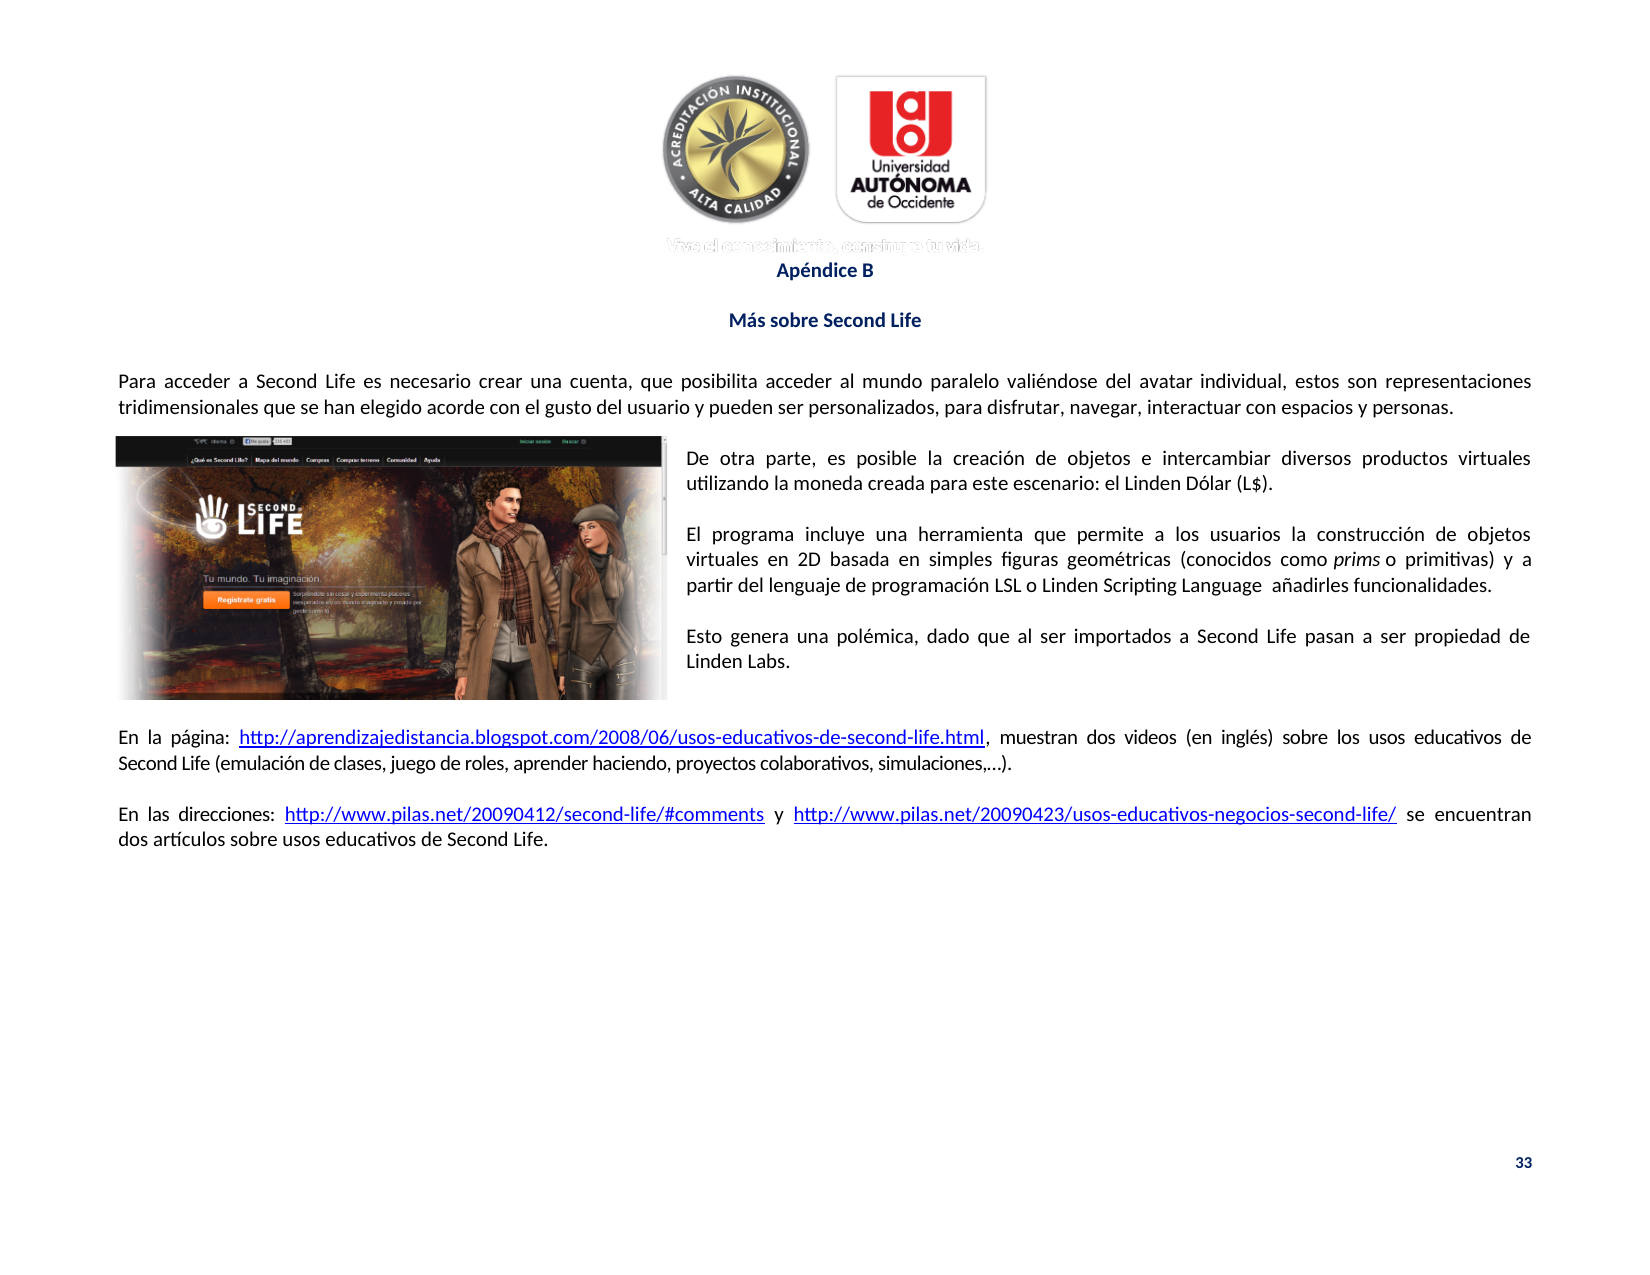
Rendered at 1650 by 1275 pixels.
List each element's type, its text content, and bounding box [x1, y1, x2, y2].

text Más sobre Second Life [118, 308, 1532, 333]
text Para acceder a Second Life es necesario crear una cuenta, que posibilita acceder al mundo paralelo valiéndose del avatar individual, estos son representaciones tridimensionales que se han elegido acorde con el gusto del usuario y pueden ser personalizados, para disfrutar, navegar, interactuar con espacios y personas. [118, 369, 1532, 419]
text En la página: http://aprendizajedistancia.blogspot.com/2008/06/usos-educativos-de-second-life.html, muestran dos videos (en inglés) sobre los usos educativos de Second Life (emulación de clases, juego de roles, aprender haciendo, proyectos colaborativos, simulaciones,…). [118, 724, 1532, 775]
text En las direcciones: http://www.pilas.net/20090412/second-life/#comments y http://www.pilas.net/20090423/usos-educativos-negocios-second-life/ se encuentran dos artículos sobre usos educativos de Second Life. [118, 801, 1532, 852]
text De otra parte, es posible la creación de objetos e intercambiar diversos productos virtuales utilizando la moneda creada para este escenario: el Linden Dólar (L$). [668, 445, 1532, 496]
text Esto genera una polémica, dado que al ser importados a Second Life pasan a ser propiedad de Linden Labs. [668, 623, 1532, 674]
picture [115, 436, 668, 700]
picture [660, 73, 990, 257]
text Apéndice B [118, 257, 1532, 282]
text El programa incluye una herramienta que permite a los usuarios la construcción de objetos virtuales en 2D basada en simples figuras geométricas (conocidos como prims o primitivas) y a partir del lenguaje de programación LSL o Linden Scripting Language añadirles funcionalidades. [668, 521, 1532, 597]
